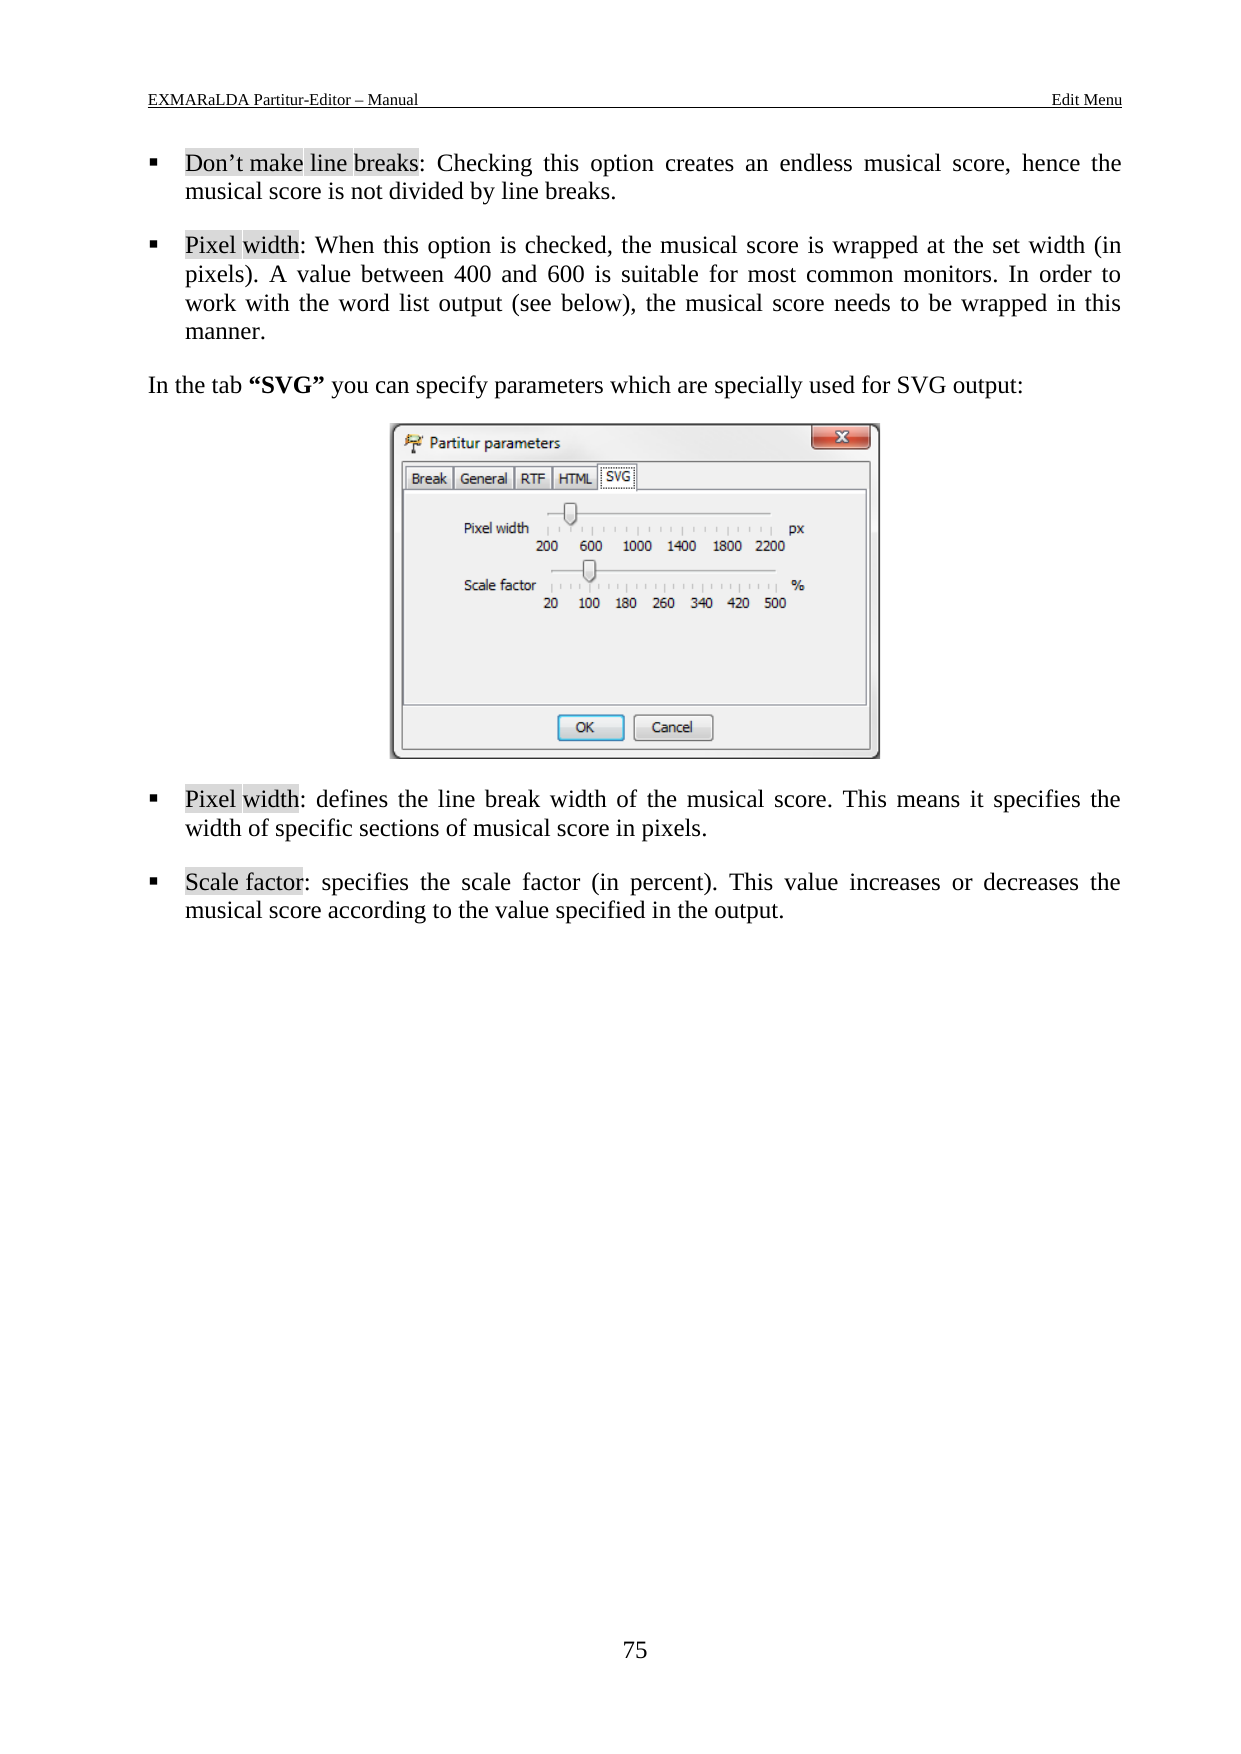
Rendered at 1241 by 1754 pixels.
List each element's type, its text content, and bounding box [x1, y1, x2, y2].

picture [389, 423, 881, 759]
text Pixel width: defines the line break width of the musical score. This means it specifies the width of specific sections of musical score in pixels. [148, 784, 1122, 842]
text In the tab “SVG” you can specify parameters which are specially used for SVG output: [148, 370, 1122, 399]
text Don’t make line breaks: Checking this option creates an endless musical score, hence the musical score is not divided by line breaks. [148, 148, 1122, 205]
text Pixel width: When this option is checked, the musical score is wrapped at the set width (in pixels). A value between 400 and 600 is suitable for most common monitors. In order to work with the word list output (see below), the musical score needs to be wrapped in this manner. [148, 230, 1122, 345]
text Scale factor: specifies the scale factor (in percent). This value increases or decreases the musical score according to the value specified in the output. [148, 867, 1122, 924]
